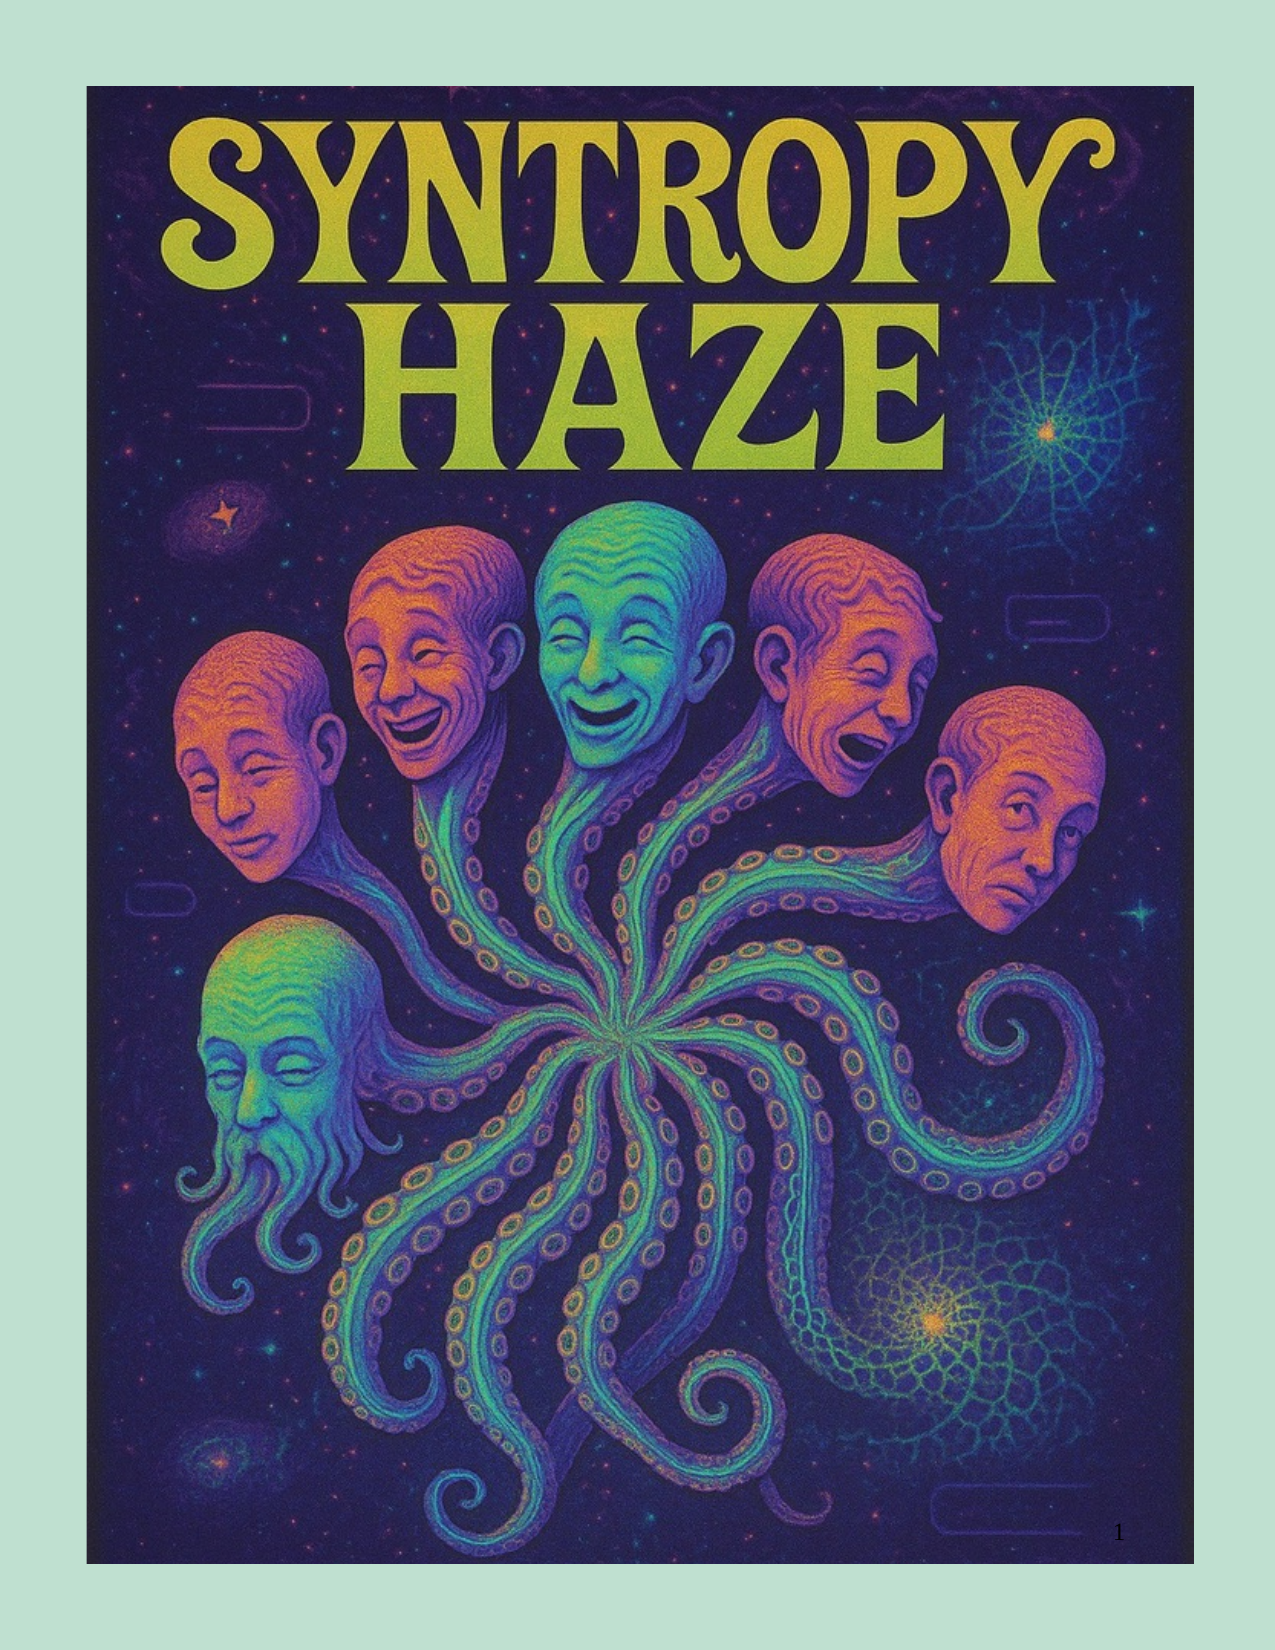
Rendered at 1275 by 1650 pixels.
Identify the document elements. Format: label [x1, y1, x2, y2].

picture [86, 86, 1194, 1564]
